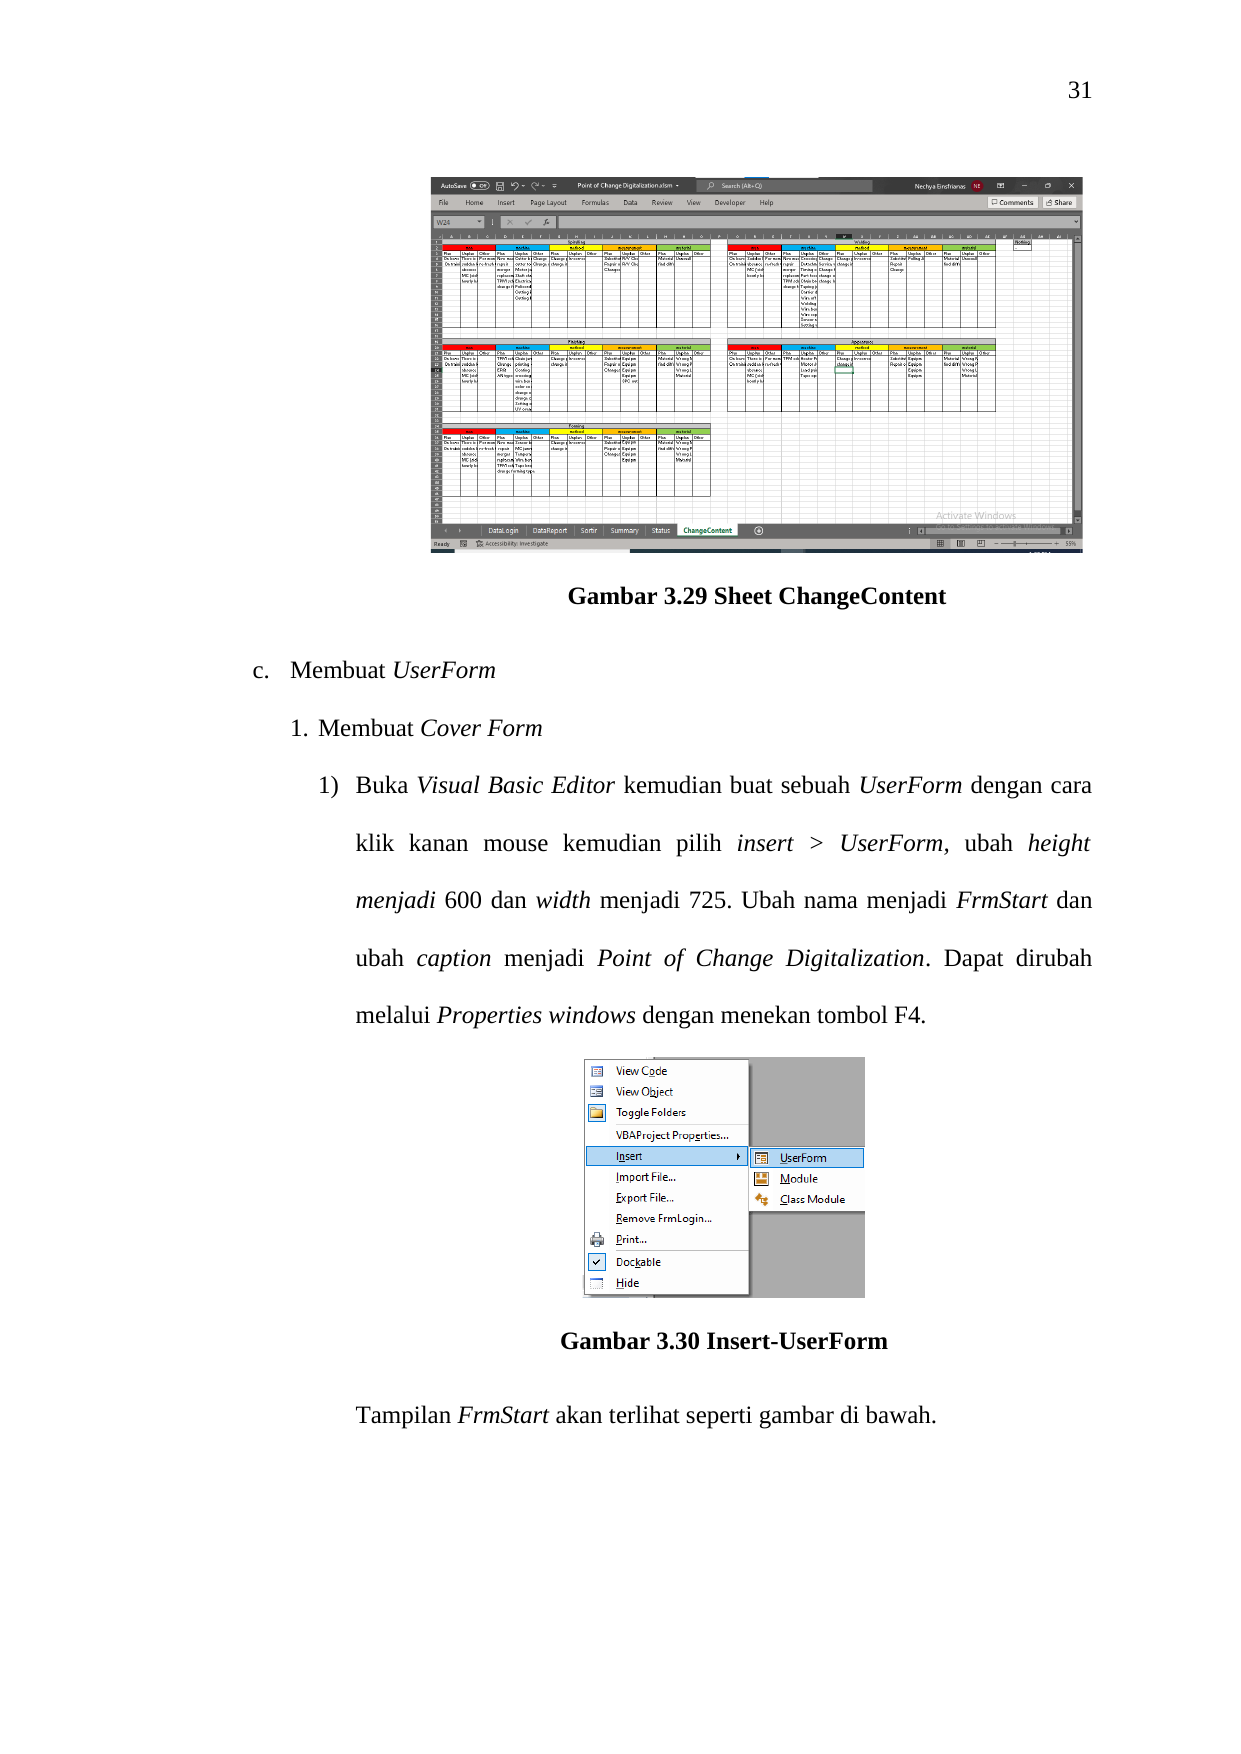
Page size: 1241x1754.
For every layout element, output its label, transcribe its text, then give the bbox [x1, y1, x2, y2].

picture [582, 1057, 865, 1298]
text Tampilan FrmStart akan terlihat seperti gambar di bawah. [355, 1401, 1092, 1429]
text Gambar 3.30 Insert-UserForm [355, 1326, 1092, 1355]
list Membuat Cover Form [290, 713, 1092, 741]
list Membuat UserForm [252, 655, 1092, 684]
list Buka Visual Basic Editor kemudian buat sebuah UserForm dengan cara klik kanan mouse kemudian pilih insert > UserForm, ubah height menjadi 600 dan width menjadi 725. Ubah nama menjadi FrmStart dan ubah caption menjadi Point of Change Digitalization. Dapat dirubah melalui Properties windows dengan menekan tombol F4. [318, 770, 1092, 1029]
picture [430, 177, 1083, 553]
text Gambar 3.29 Sheet ChangeContent [421, 581, 1092, 610]
